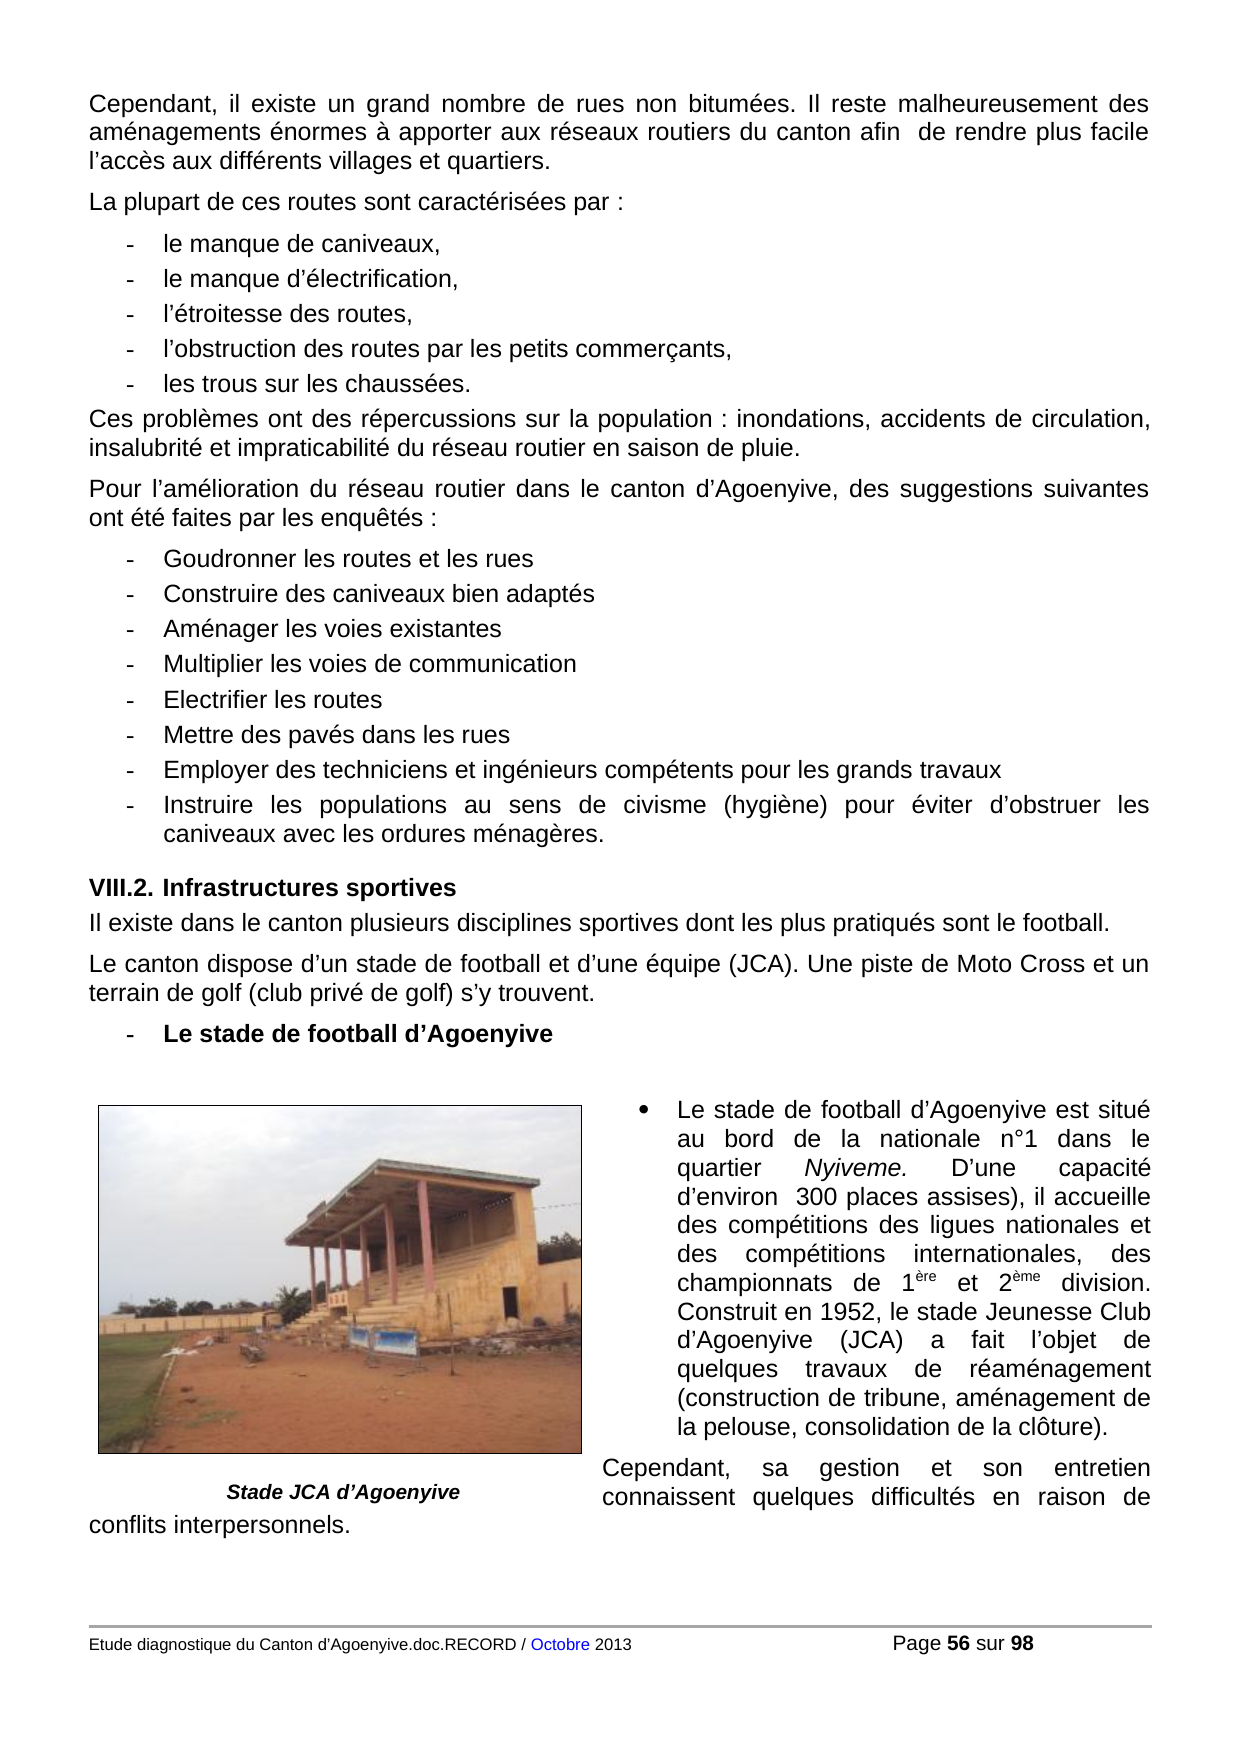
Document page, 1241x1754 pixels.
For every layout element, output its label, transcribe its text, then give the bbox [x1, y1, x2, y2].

text Il existe dans le canton plusieurs disciplines sportives dont les plus pratiqués sont le football. [89, 907, 1152, 936]
text Cependant, sa gestion et son entretien connaissent quelques difficultés en raison de conflits interpersonnels. [89, 1453, 1152, 1539]
text Pour l’amélioration du réseau routier dans le canton d’Agoenyive, des suggestions suivantes ont été faites par les enquêtés : [89, 474, 1152, 532]
list Construire des caniveaux bien adaptés [126, 579, 1152, 608]
list le manque de caniveaux, [126, 229, 1152, 257]
list l’obstruction des routes par les petits commerçants, [126, 334, 1152, 363]
text Le canton dispose d’un stade de football et d’une équipe (JCA). Une piste de Moto Cross et un terrain de golf (club privé de golf) s’y trouvent. [89, 949, 1152, 1006]
list Le stade de football d’Agoenyive est situé au bord de la nationale n°1 dans le quartier Nyiveme. D’une capacité d’environ 300 places assises), il accueille des compétitions des ligues nationales et des compétitions internationales, des championnats de 1ère et 2ème division. Construit en 1952, le stade Jeunesse Club d’Agoenyive (JCA) a fait l’objet de quelques travaux de réaménagement (construction de tribune, aménagement de la pelouse, consolidation de la clôture). [126, 1095, 1152, 1440]
list Aménager les voies existantes [126, 614, 1152, 643]
list le manque d’électrification, [126, 264, 1152, 293]
text Cependant, il existe un grand nombre de rues non bitumées. Il reste malheureusement des aménagements énormes à apporter aux réseaux routiers du canton afin de rendre plus facile l’accès aux différents villages et quartiers. [89, 89, 1152, 175]
list Le stade de football d’Agoenyive [126, 1019, 1152, 1048]
list Goudronner les routes et les rues [126, 544, 1152, 573]
list Instruire les populations au sens de civisme (hygiène) pour éviter d’obstruer les caniveaux avec les ordures ménagères. [126, 790, 1152, 847]
list Electrifier les routes [126, 684, 1152, 713]
subtitle Infrastructures sportives [89, 872, 1152, 901]
list l’étroitesse des routes, [126, 299, 1152, 328]
list Multiplier les voies de communication [126, 649, 1152, 678]
text Ces problèmes ont des répercussions sur la population : inondations, accidents de circulation, insalubrité et impraticabilité du réseau routier en saison de pluie. [89, 404, 1152, 462]
list les trous sur les chaussées. [126, 369, 1152, 398]
list Employer des techniciens et ingénieurs compétents pour les grands travaux [126, 755, 1152, 784]
list Mettre des pavés dans les rues [126, 720, 1152, 748]
text La plupart de ces routes sont caractérisées par : [89, 187, 1152, 216]
